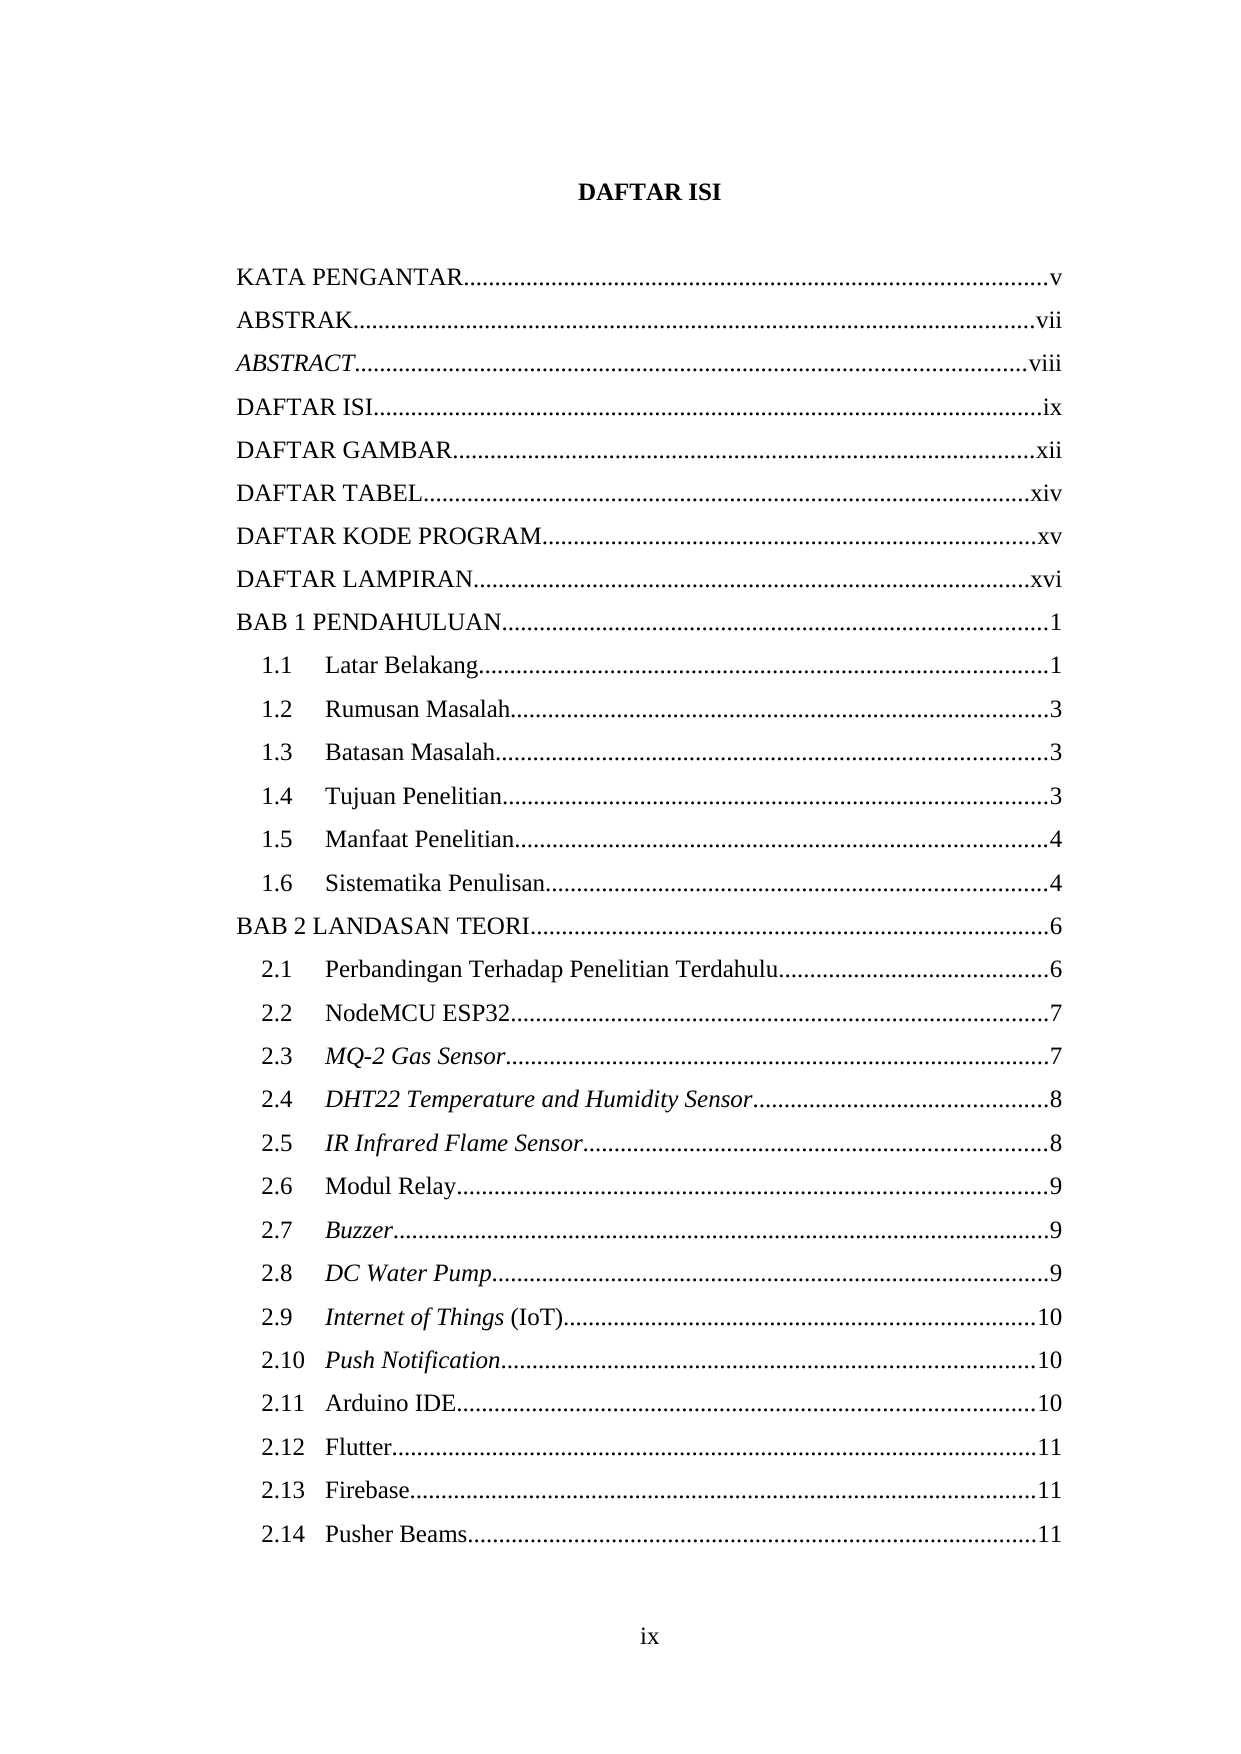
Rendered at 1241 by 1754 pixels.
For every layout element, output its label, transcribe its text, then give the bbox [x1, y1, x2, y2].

subtitle DAFTAR ISI [236, 177, 1063, 206]
